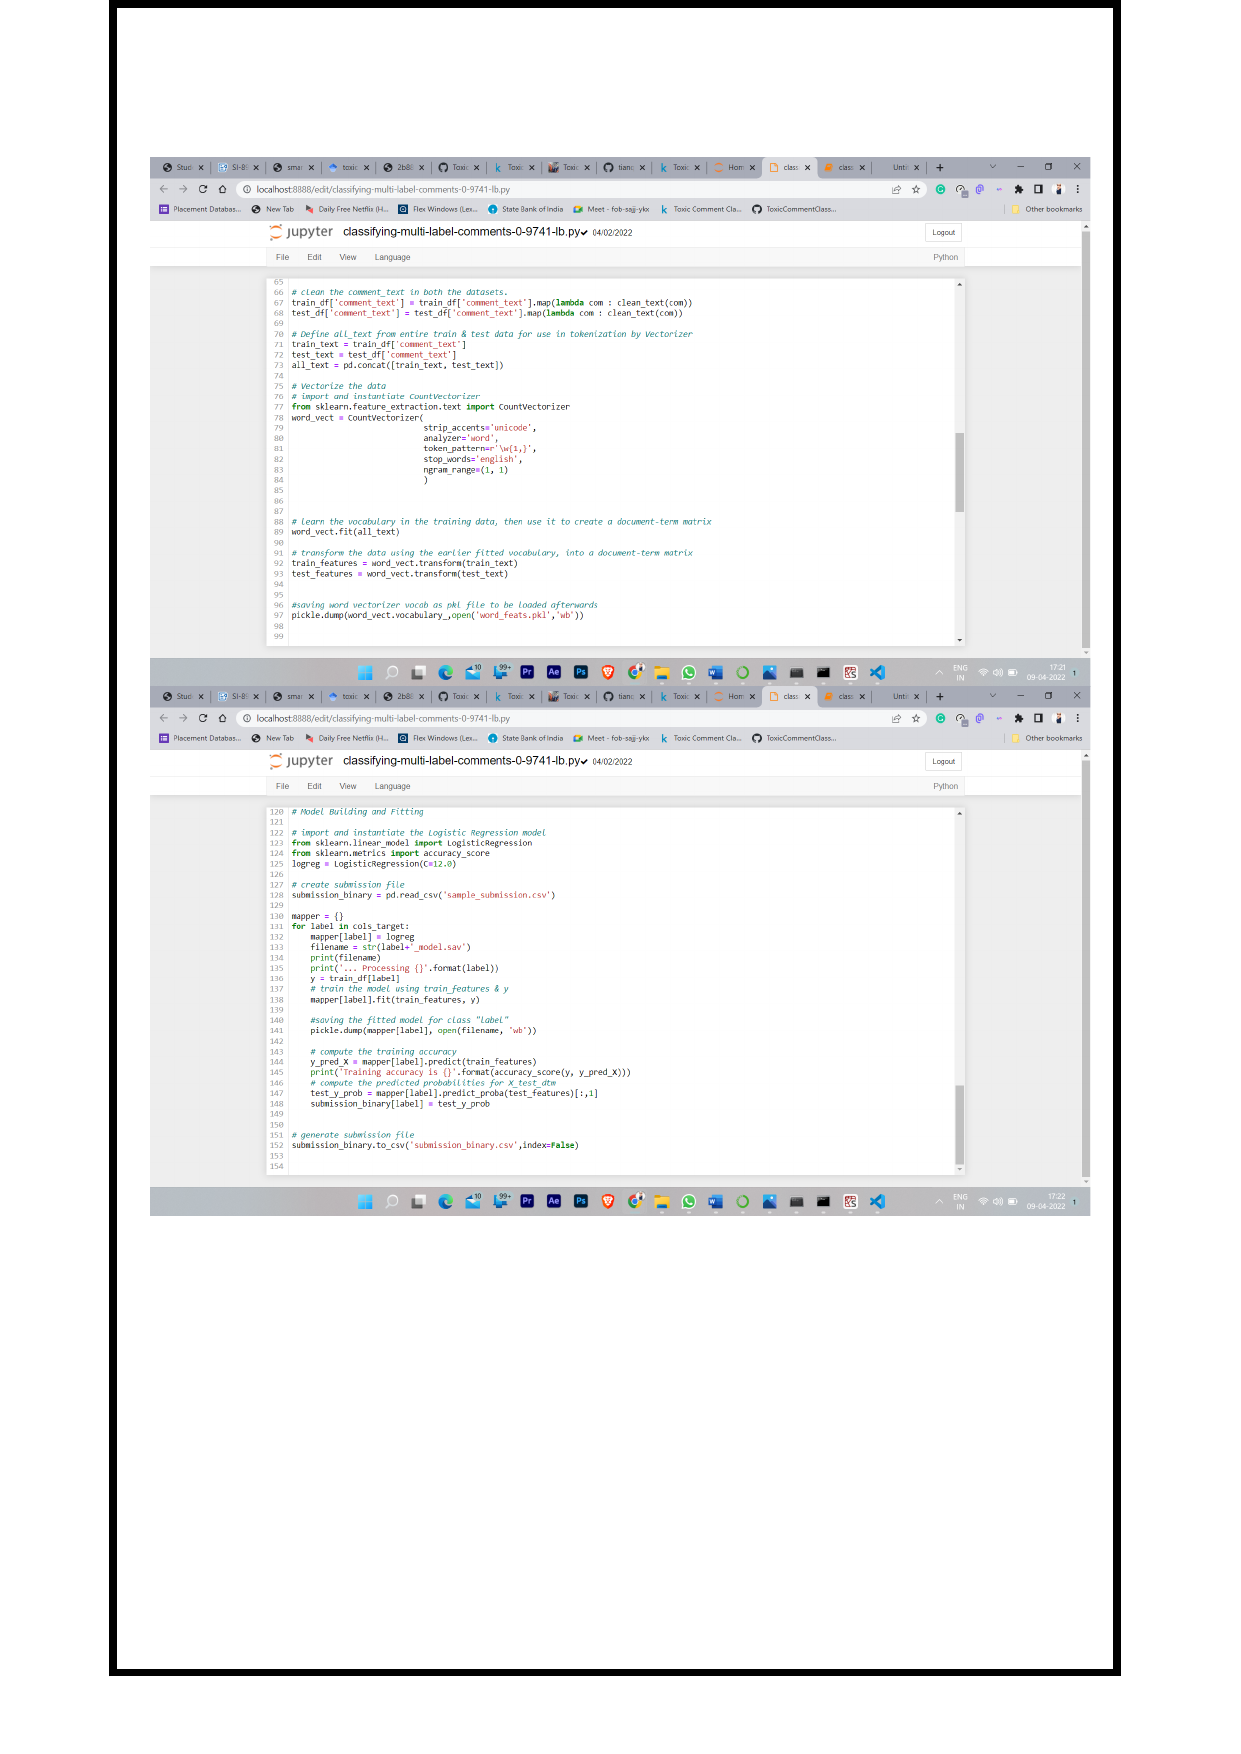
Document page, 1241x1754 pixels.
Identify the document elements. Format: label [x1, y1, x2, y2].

picture [150, 157, 1091, 1216]
